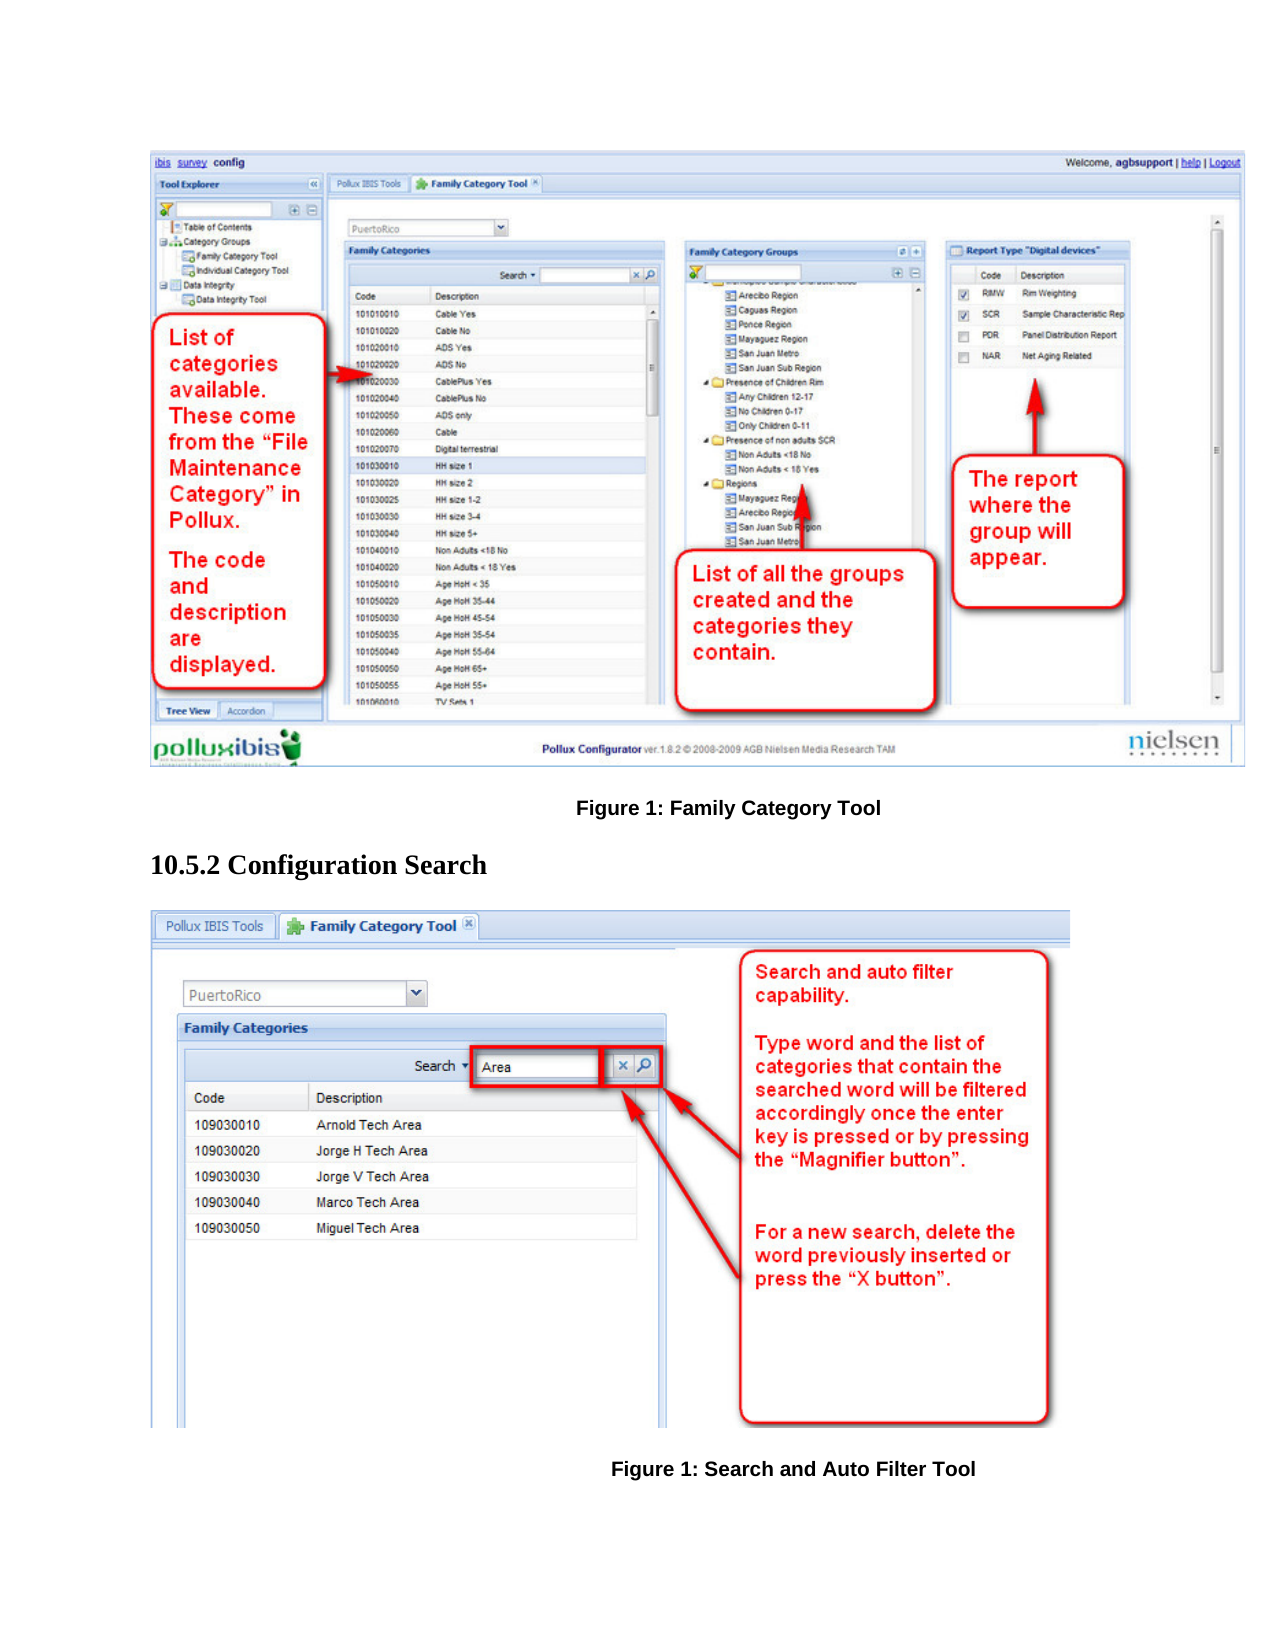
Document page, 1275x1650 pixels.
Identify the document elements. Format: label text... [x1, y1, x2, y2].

text 10.5.2 Configuration Search [150, 848, 1125, 881]
text Figure 1: Search and Auto Filter Tool [150, 1457, 1125, 1481]
picture [150, 910, 1071, 1428]
text Figure 1: Family Category Tool [150, 795, 1125, 819]
picture [150, 150, 1246, 767]
